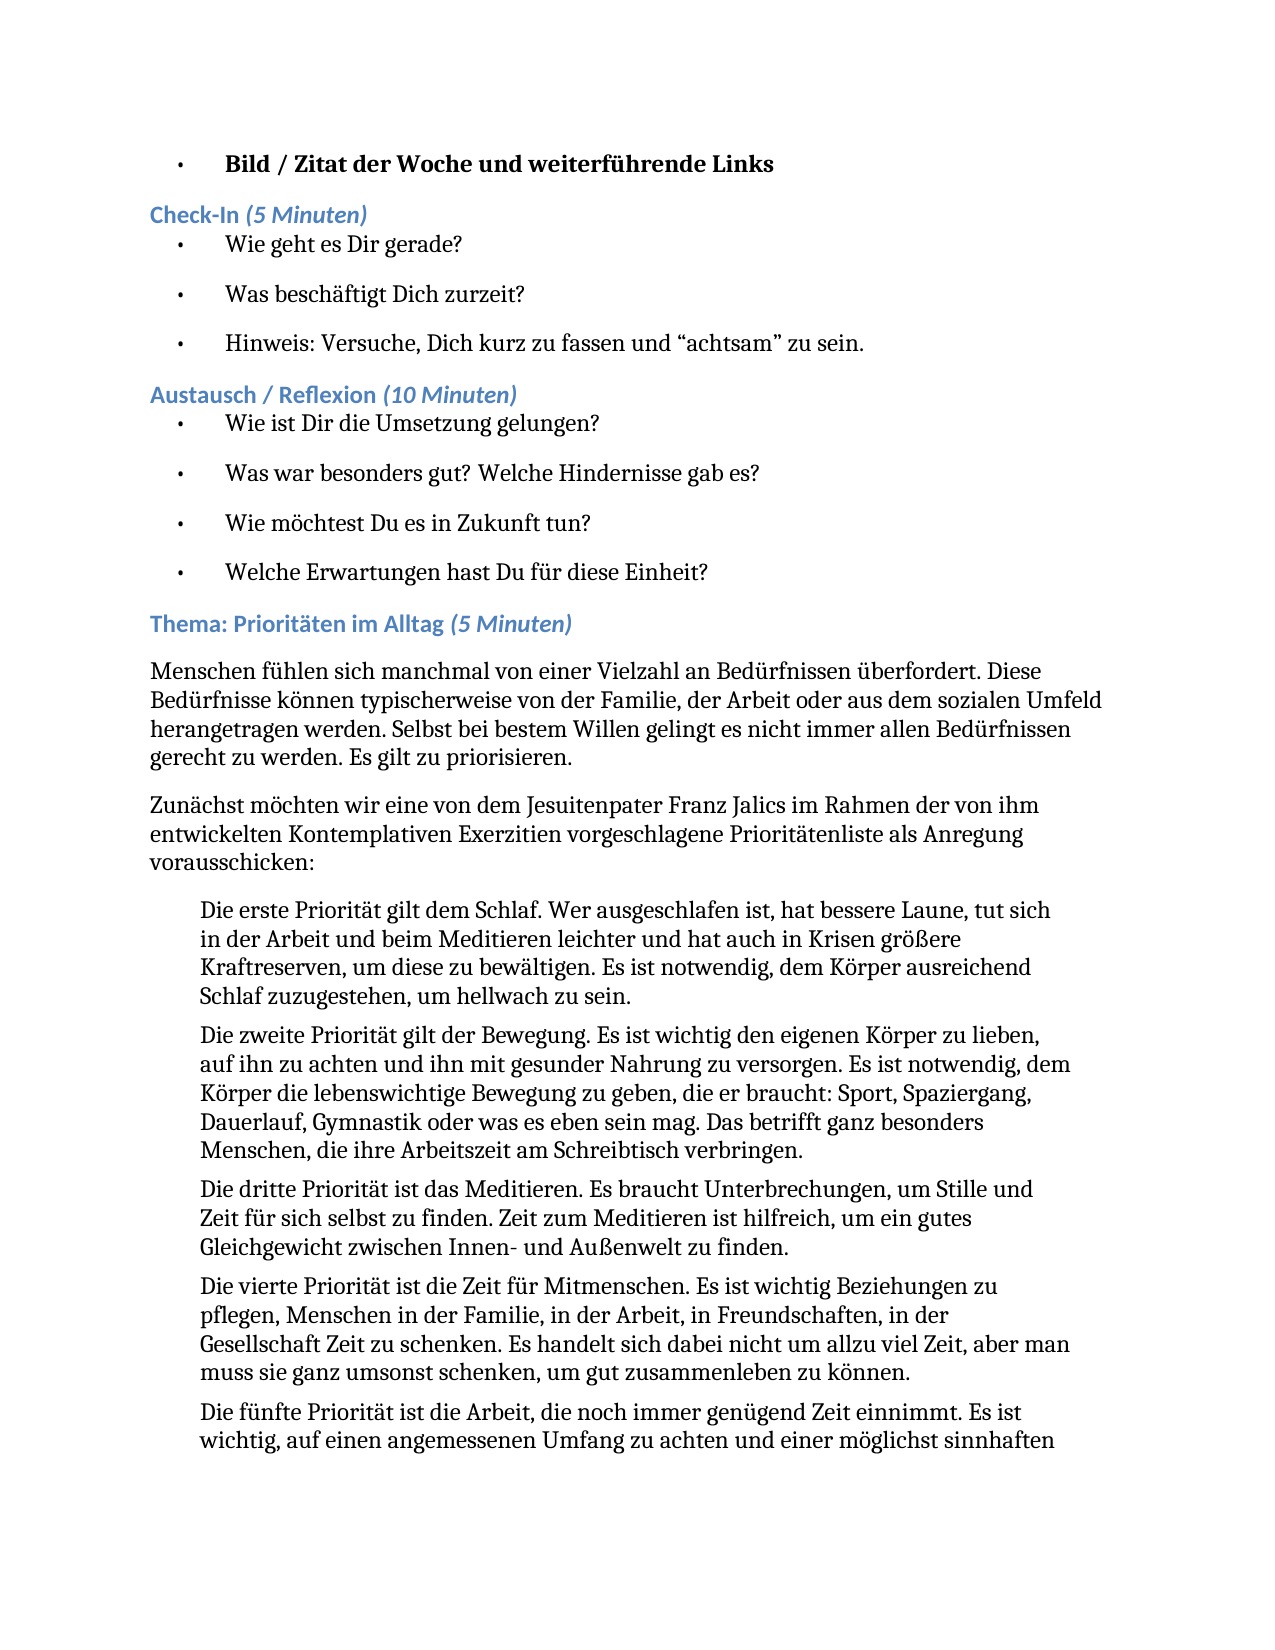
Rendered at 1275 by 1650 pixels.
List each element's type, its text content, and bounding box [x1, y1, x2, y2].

text Die vierte Priorität ist die Zeit für Mitmenschen. Es ist wichtig Beziehungen zu pflegen, Menschen in der Familie, in der Arbeit, in Freundschaften, in der Gesellschaft Zeit zu schenken. Es handelt sich dabei nicht um allzu viel Zeit, aber man muss sie ganz umsonst schenken, um gut zusammenleben zu können. [200, 1272, 1075, 1387]
list Wie ist Dir die Umsetzung gelungen? [175, 409, 1125, 438]
subtitle Check-In (5 Minuten) [150, 199, 1125, 230]
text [200, 1397, 1075, 1455]
subtitle Austausch / Reflexion (10 Minuten) [150, 379, 1125, 409]
text Die dritte Priorität ist das Meditieren. Es braucht Unterbrechungen, um Stille und Zeit für sich selbst zu finden. Zeit zum Meditieren ist hilfreich, um ein gutes Gleichgewicht zwischen Innen- und Außenwelt zu finden. [200, 1175, 1075, 1262]
text Die zweite Priorität gilt der Bewegung. Es ist wichtig den eigenen Körper zu lieben, auf ihn zu achten und ihn mit gesunder Nahrung zu versorgen. Es ist notwendig, dem Körper die lebenswichtige Bewegung zu geben, die er braucht: Sport, Spaziergang, Dauerlauf, Gymnastik oder was es eben sein mag. Das betrifft ganz besonders Menschen, die ihre Arbeitszeit am Schreibtisch verbringen. [200, 1021, 1075, 1165]
list Wie geht es Dir gerade? [175, 230, 1125, 259]
list Wie möchtest Du es in Zukunft tun? [175, 508, 1125, 537]
text Die erste Priorität gilt dem Schlaf. Wer ausgeschlafen ist, hat bessere Laune, tut sich in der Arbeit und beim Meditieren leichter und hat auch in Krisen größere Kraftreserven, um diese zu bewältigen. Es ist notwendig, dem Körper ausreichend Schlaf zuzugestehen, um hellwach zu sein. [200, 896, 1075, 1011]
text Zunächst möchten wir eine von dem Jesuitenpater Franz Jalics im Rahmen der von ihm entwickelten Kontemplativen Exerzitien vorgeschlagene Prioritätenliste als Anregung vorausschicken: [150, 791, 1125, 877]
text Menschen fühlen sich manchmal von einer Vielzahl an Bedürfnissen überfordert. Diese Bedürfnisse können typischerweise von der Familie, der Arbeit oder aus dem sozialen Umfeld herangetragen werden. Selbst bei bestem Willen gelingt es nicht immer allen Bedürfnissen gerecht zu werden. Es gilt zu priorisieren. [150, 657, 1125, 772]
list Bild / Zitat der Woche und weiterführende Links [175, 150, 1125, 179]
subtitle Thema: Prioritäten im Alltag (5 Minuten) [150, 608, 1125, 638]
list Hinweis: Versuche, Dich kurz zu fassen und “achtsam” zu sein. [175, 329, 1125, 358]
list Welche Erwartungen hast Du für diese Einheit? [175, 558, 1125, 587]
list Was war besonders gut? Welche Hindernisse gab es? [175, 459, 1125, 488]
list Was beschäftigt Dich zurzeit? [175, 280, 1125, 308]
